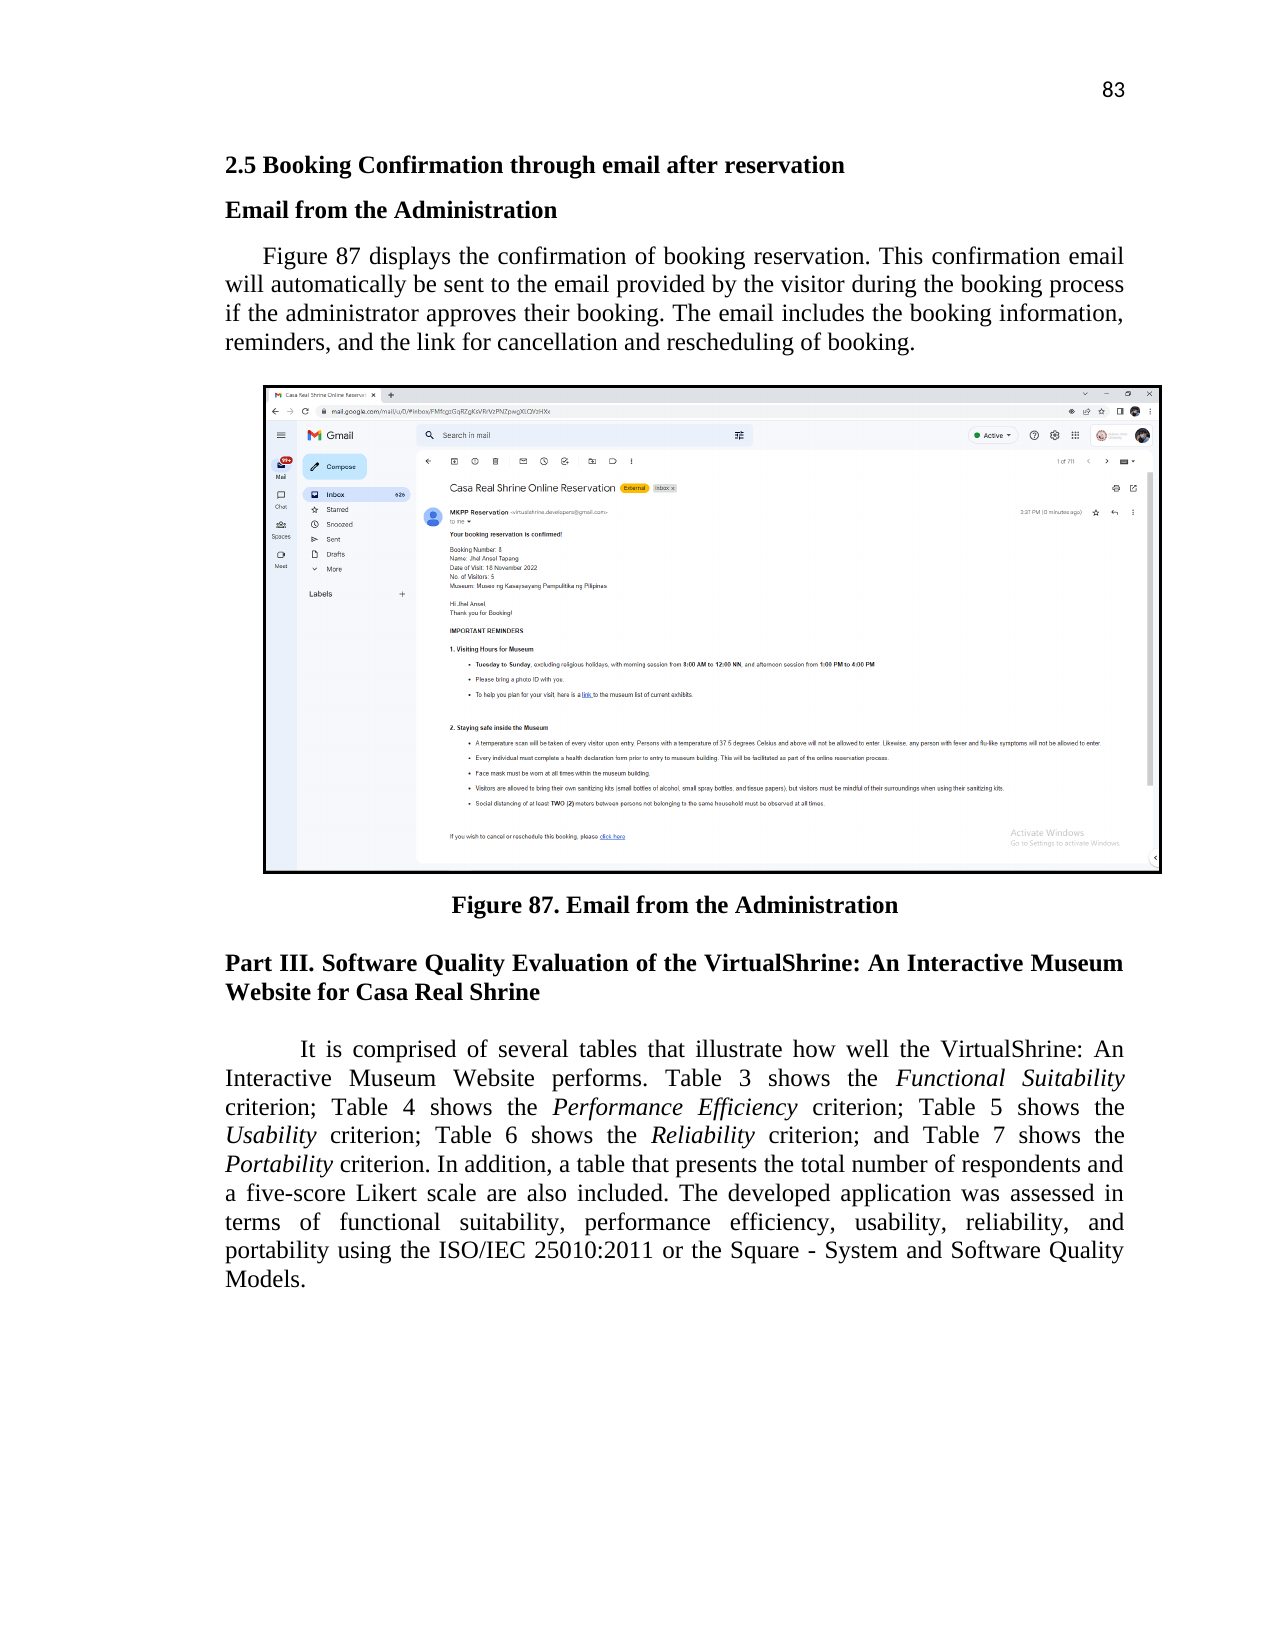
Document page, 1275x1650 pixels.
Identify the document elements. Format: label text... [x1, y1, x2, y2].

text Figure 87 displays the confirmation of booking reservation. This confirmation email will automatically be sent to the email provided by the visitor during the booking process if the administrator approves their booking. The email includes the booking information, reminders, and the link for cancellation and rescheduling of booking. [225, 241, 1125, 356]
text Email from the Administration [225, 195, 1125, 224]
text Part III. Software Quality Evaluation of the VirtualShrine: An Interactive Museum Website for Casa Real Shrine [225, 948, 1125, 1005]
picture [266, 388, 1159, 871]
list Booking Confirmation through email after reservation [225, 150, 1125, 179]
text Figure 87. Email from the Administration [225, 890, 1125, 919]
text It is comprised of several tables that illustrate how well the VirtualShrine: An Interactive Museum Website performs. Table 3 shows the Functional Suitability criterion; Table 4 shows the Performance Efficiency criterion; Table 5 shows the Usability criterion; Table 6 shows the Reliability criterion; and Table 7 shows the Portability criterion. In addition, a table that presents the total number of respondents and a five-score Likert scale are also included. The developed application was assessed in terms of functional suitability, performance efficiency, usability, reliability, and portability using the ISO/IEC 25010:2011 or the Square - System and Software Quality Models. [225, 1034, 1125, 1293]
